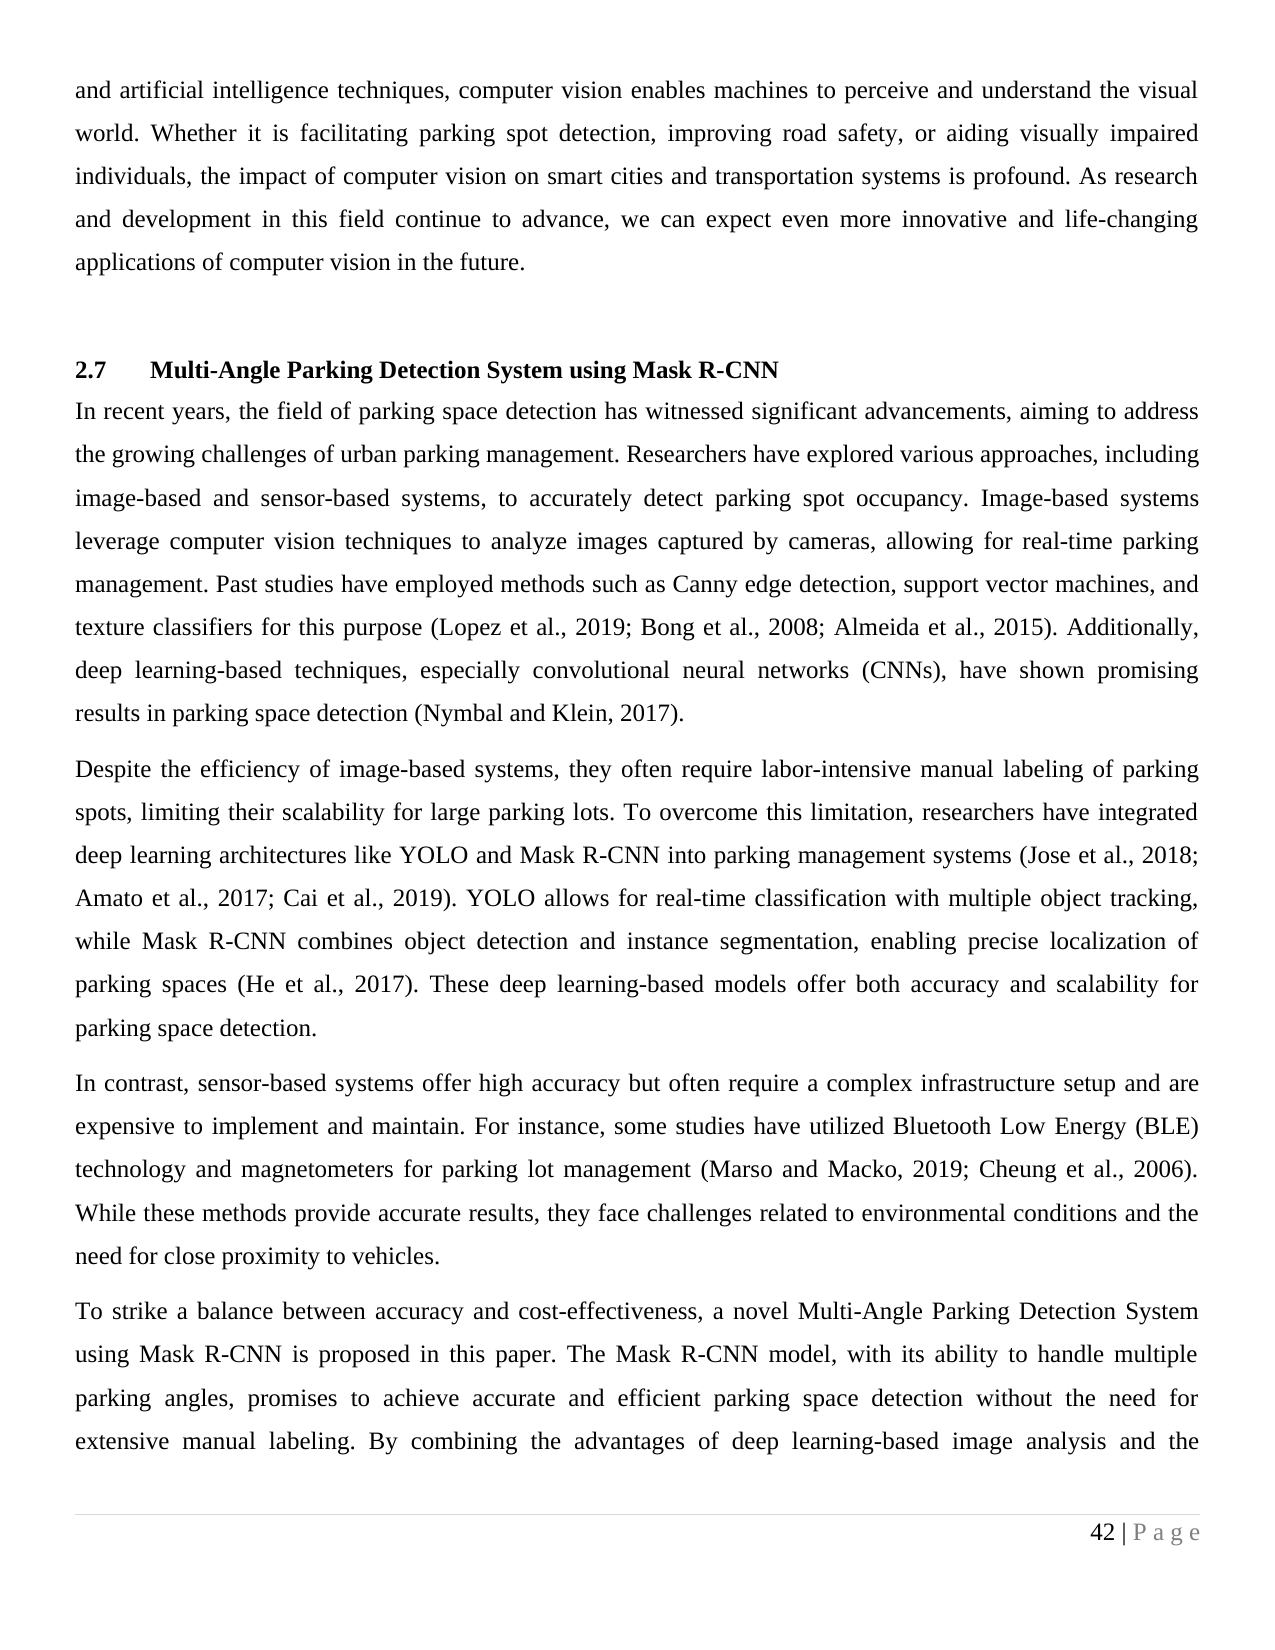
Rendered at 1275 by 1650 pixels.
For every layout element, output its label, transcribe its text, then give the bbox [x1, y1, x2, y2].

text In contrast, sensor-based systems offer high accuracy but often require a complex infrastructure setup and are expensive to implement and maintain. For instance, some studies have utilized Bluetooth Low Energy (BLE) technology and magnetometers for parking lot management (Marso and Macko, 2019; Cheung et al., 2006). While these methods provide accurate results, they face challenges related to environmental conditions and the need for close proximity to vehicles. [75, 1068, 1200, 1269]
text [75, 1296, 1200, 1454]
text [75, 75, 1200, 276]
subtitle 2.7 Multi-Angle Parking Detection System using Mask R-CNN [75, 355, 1200, 384]
text In recent years, the field of parking space detection has witnessed significant advancements, aiming to address the growing challenges of urban parking management. Researchers have explored various approaches, including image-based and sensor-based systems, to accurately detect parking spot occupancy. Image-based systems leverage computer vision techniques to analyze images captured by cameras, allowing for real-time parking management. Past studies have employed methods such as Canny edge detection, support vector machines, and texture classifiers for this purpose (Lopez et al., 2019; Bong et al., 2008; Almeida et al., 2015). Additionally, deep learning-based techniques, especially convolutional neural networks (CNNs), have shown promising results in parking space detection (Nymbal and Klein, 2017). [75, 396, 1200, 727]
text Despite the efficiency of image-based systems, they often require labor-intensive manual labeling of parking spots, limiting their scalability for large parking lots. To overcome this limitation, researchers have integrated deep learning architectures like YOLO and Mask R-CNN into parking management systems (Jose et al., 2018; Amato et al., 2017; Cai et al., 2019). YOLO allows for real-time classification with multiple object tracking, while Mask R-CNN combines object detection and instance segmentation, enabling precise localization of parking spaces (He et al., 2017). These deep learning-based models offer both accuracy and scalability for parking space detection. [75, 754, 1200, 1041]
